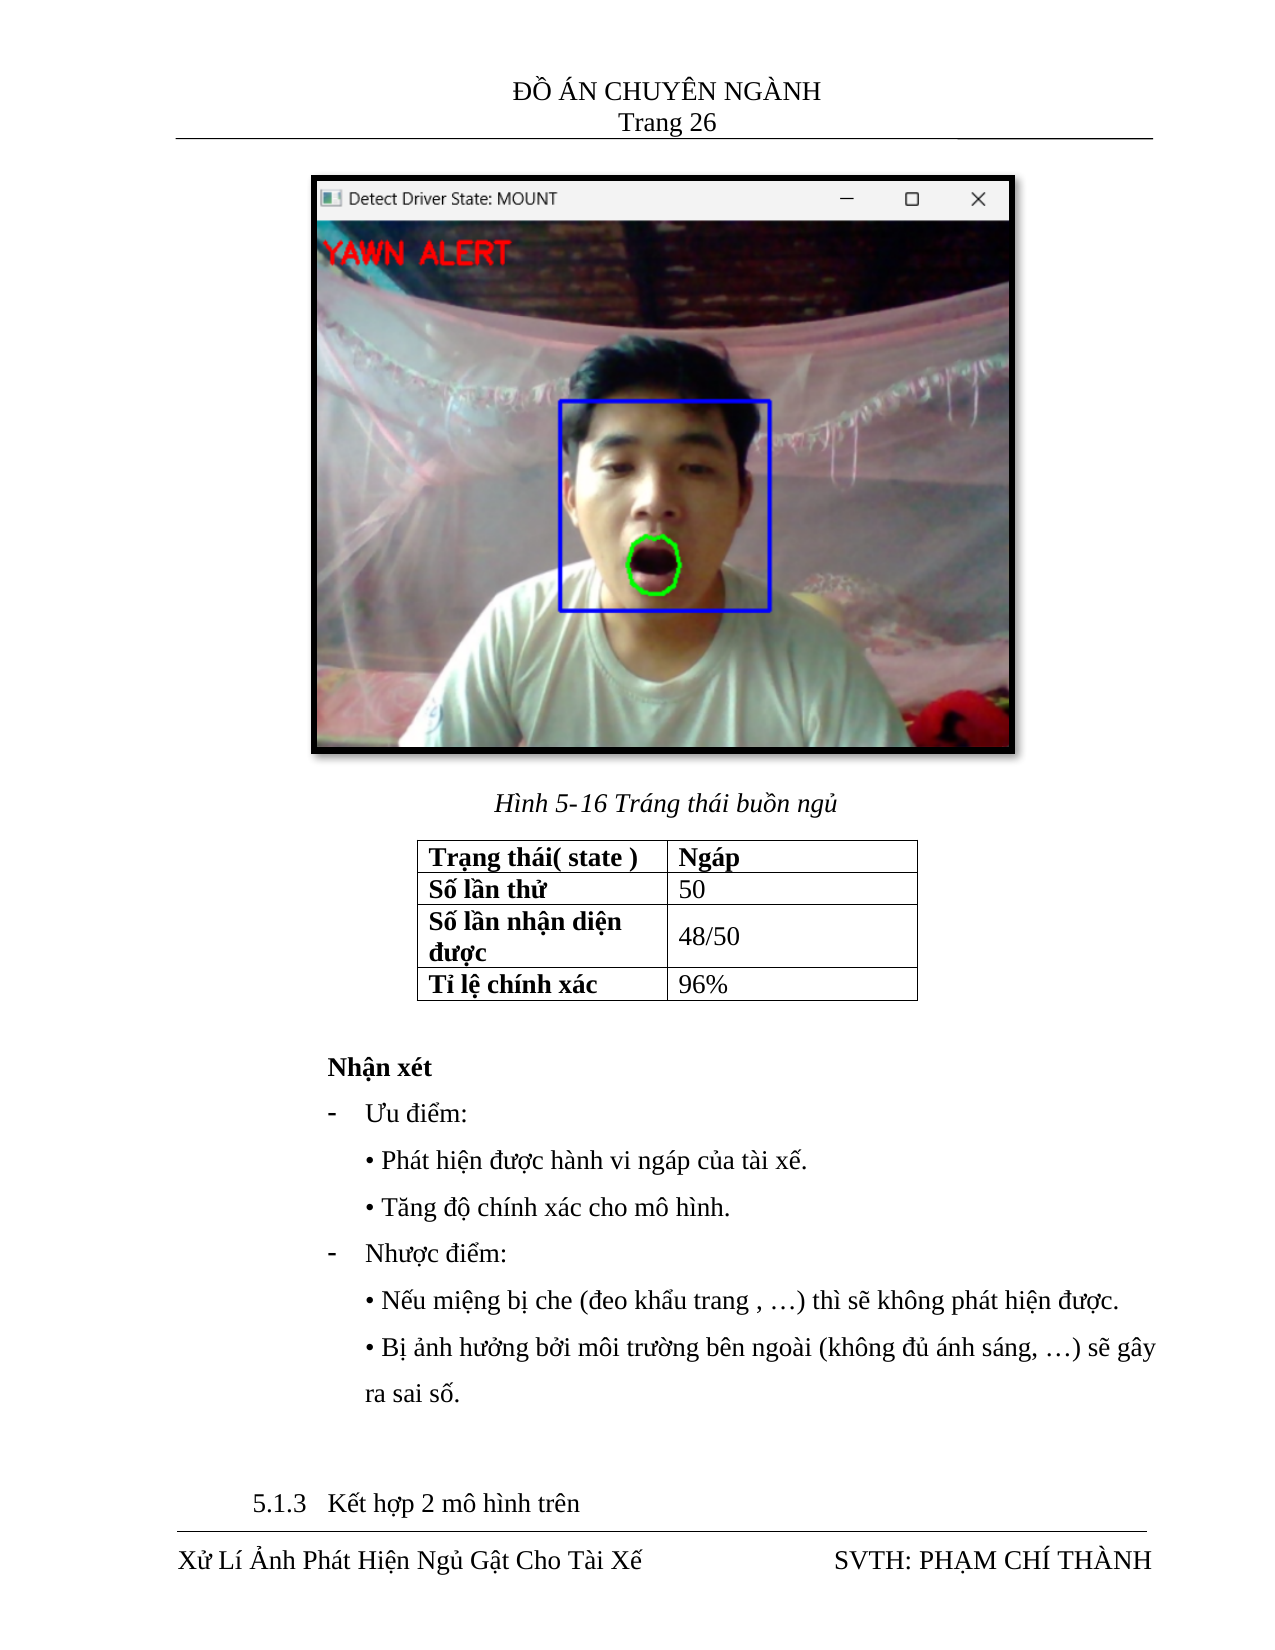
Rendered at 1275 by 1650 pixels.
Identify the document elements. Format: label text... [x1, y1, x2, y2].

table_cell Số lần nhận diện được [418, 905, 667, 967]
table_cell 48/50 [668, 905, 917, 967]
list Ưu điểm: • Phát hiện được hành vi ngáp của tài xế. • Tăng độ chính xác cho mô hình. [327, 1097, 1157, 1222]
list Nhận xét [327, 1051, 1157, 1082]
table_header Trạng thái( state ) [418, 841, 667, 872]
text Kết hợp 2 mô hình trên [252, 1488, 1157, 1519]
list Nhược điểm: • Nếu miệng bị che (đeo khẩu trang , …) thì sẽ không phát hiện được. [327, 1237, 1157, 1315]
table_cell 96% [668, 968, 917, 999]
table_cell 50 [668, 873, 917, 904]
table_cell Số lần thử [418, 873, 667, 904]
picture [317, 181, 1009, 747]
table_header Ngáp [668, 841, 917, 872]
table_cell Tỉ lệ chính xác [418, 968, 667, 999]
list • Bị ảnh hưởng bởi môi trường bên ngoài (không đủ ánh sáng, …) sẽ gây ra sai số. [365, 1331, 1157, 1409]
